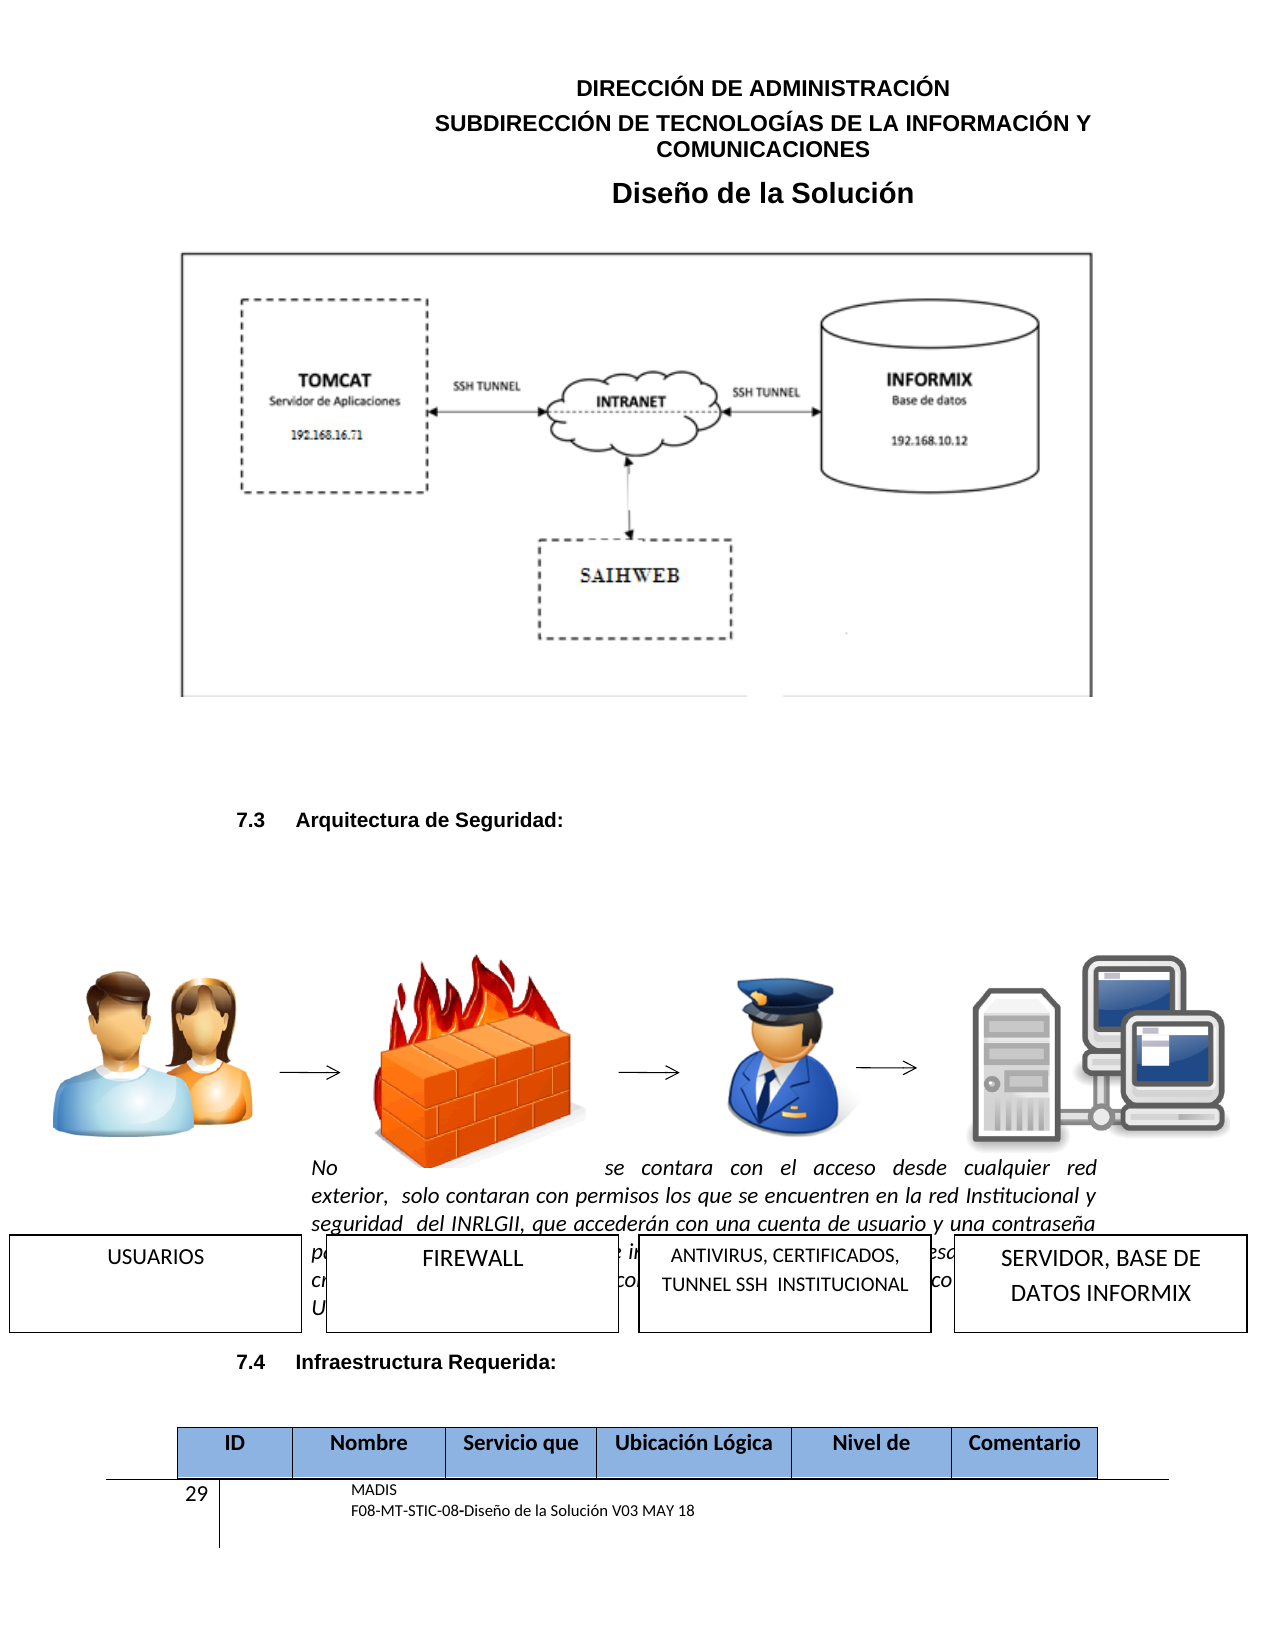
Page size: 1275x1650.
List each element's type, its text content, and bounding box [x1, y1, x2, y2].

table_header Comentario [952, 1428, 1097, 1477]
list No se contara con el acceso desde cualquier red exterior, solo contaran con permisos los que se encuentren en la red Institucional y seguridad del INRLGII, que accederán con una cuenta de usuario y una contraseña para el sistema automatizado de información hospitaliza eh ingresar al módulo de credencialización que cuenten con los perfiles de Archivo clínico y Admisión a Urgencias. [311, 1153, 1098, 1322]
picture [686, 955, 877, 1146]
table_header Nombre [293, 1428, 445, 1477]
table_header Ubicación Lógica [597, 1428, 791, 1477]
table_header ID [178, 1428, 292, 1477]
picture [52, 963, 253, 1143]
picture [370, 952, 586, 1168]
picture [177, 247, 1093, 697]
subtitle Arquitectura de Seguridad: [236, 808, 1098, 832]
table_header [792, 1428, 951, 1477]
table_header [446, 1428, 596, 1477]
picture [964, 955, 1230, 1152]
subtitle Infraestructura Requerida: [236, 1349, 1098, 1373]
